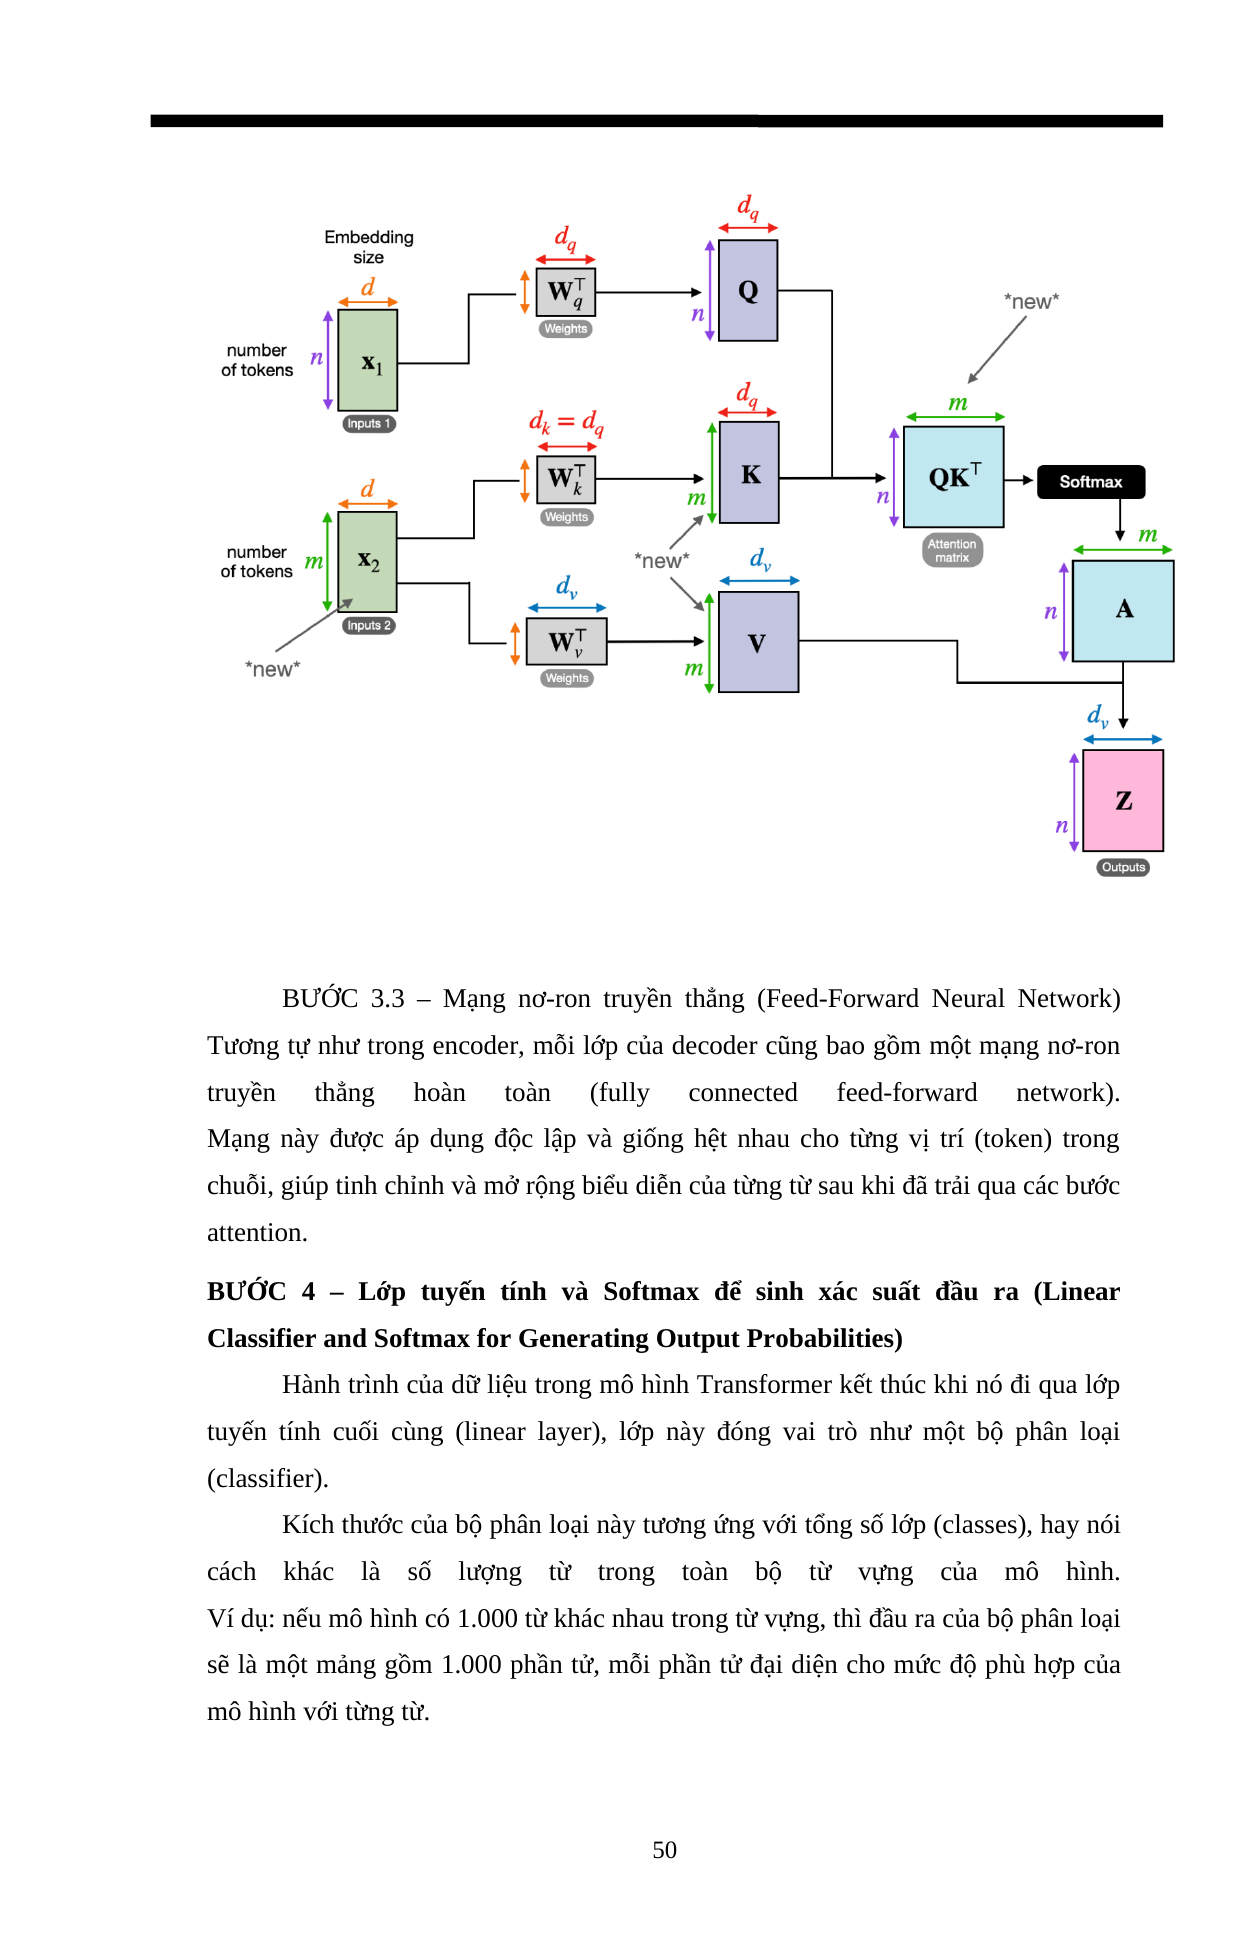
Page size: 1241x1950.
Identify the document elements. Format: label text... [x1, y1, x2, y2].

text Kích thước của bộ phân loại này tương ứng với tổng số lớp (classes), hay nói cách khác là số lượng từ trong toàn bộ từ vựng của mô hình. Ví dụ: nếu mô hình có 1.000 từ khác nhau trong từ vựng, thì đầu ra của bộ phân loại sẽ là một mảng gồm 1.000 phần tử, mỗi phần tử đại diện cho mức độ phù hợp của mô hình với từng từ. [207, 1508, 1122, 1726]
picture [206, 177, 1182, 889]
text Hành trình của dữ liệu trong mô hình Transformer kết thúc khi nó đi qua lớp tuyến tính cuối cùng (linear layer), lớp này đóng vai trò như một bộ phân loại (classifier). [207, 1368, 1122, 1493]
text BƯỚC 4 – Lớp tuyến tính và Softmax để sinh xác suất đầu ra (Linear Classifier and Softmax for Generating Output Probabilities) [207, 1275, 1122, 1353]
text BƯỚC 3.3 – Mạng nơ-ron truyền thẳng (Feed-Forward Neural Network) Tương tự như trong encoder, mỗi lớp của decoder cũng bao gồm một mạng nơ-ron truyền thẳng hoàn toàn (fully connected feed-forward network). Mạng này được áp dụng độc lập và giống hệt nhau cho từng vị trí (token) trong chuỗi, giúp tinh chỉnh và mở rộng biểu diễn của từng từ sau khi đã trải qua các bước attention. [207, 982, 1122, 1247]
